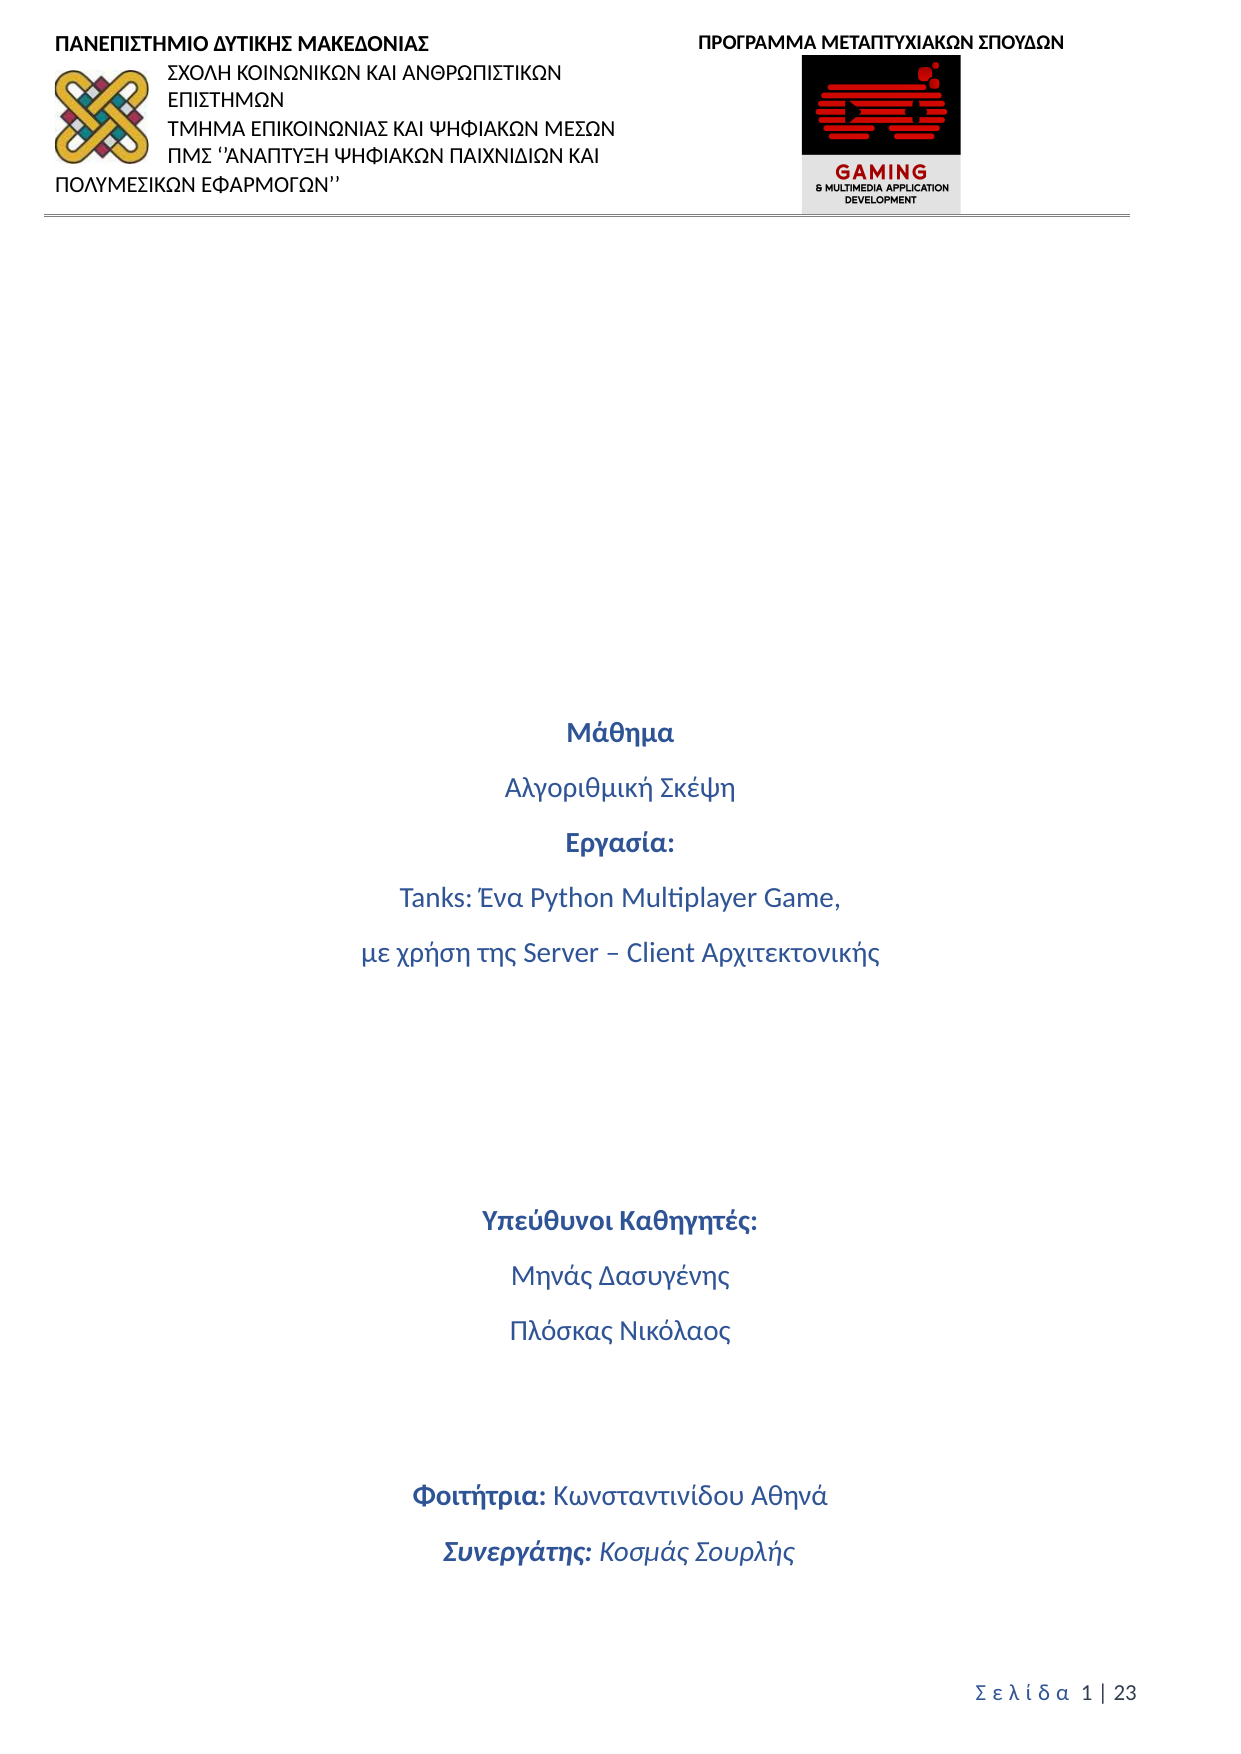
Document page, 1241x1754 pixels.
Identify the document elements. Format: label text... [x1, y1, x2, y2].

text Συνεργάτης: Κοσμάς Σουρλής [77, 1533, 1163, 1568]
text Πλόσκας Νικόλαος [77, 1312, 1163, 1348]
text Μηνάς Δασυγένης [77, 1257, 1163, 1293]
text Μάθημα [77, 714, 1163, 749]
text Φοιτήτρια: Κωνσταντινίδου Αθηνά [77, 1477, 1163, 1513]
text Υπεύθυνοι Καθηγητές: [77, 1202, 1163, 1238]
picture [54, 70, 149, 164]
picture [801, 55, 961, 214]
text Εργασία: [77, 824, 1163, 859]
text Αλγοριθμική Σκέψη [77, 769, 1163, 804]
text Tanks: Ένα Python Multiplayer Game, [77, 879, 1163, 914]
text με χρήση της Server – Client Αρχιτεκτονικής [77, 934, 1163, 970]
